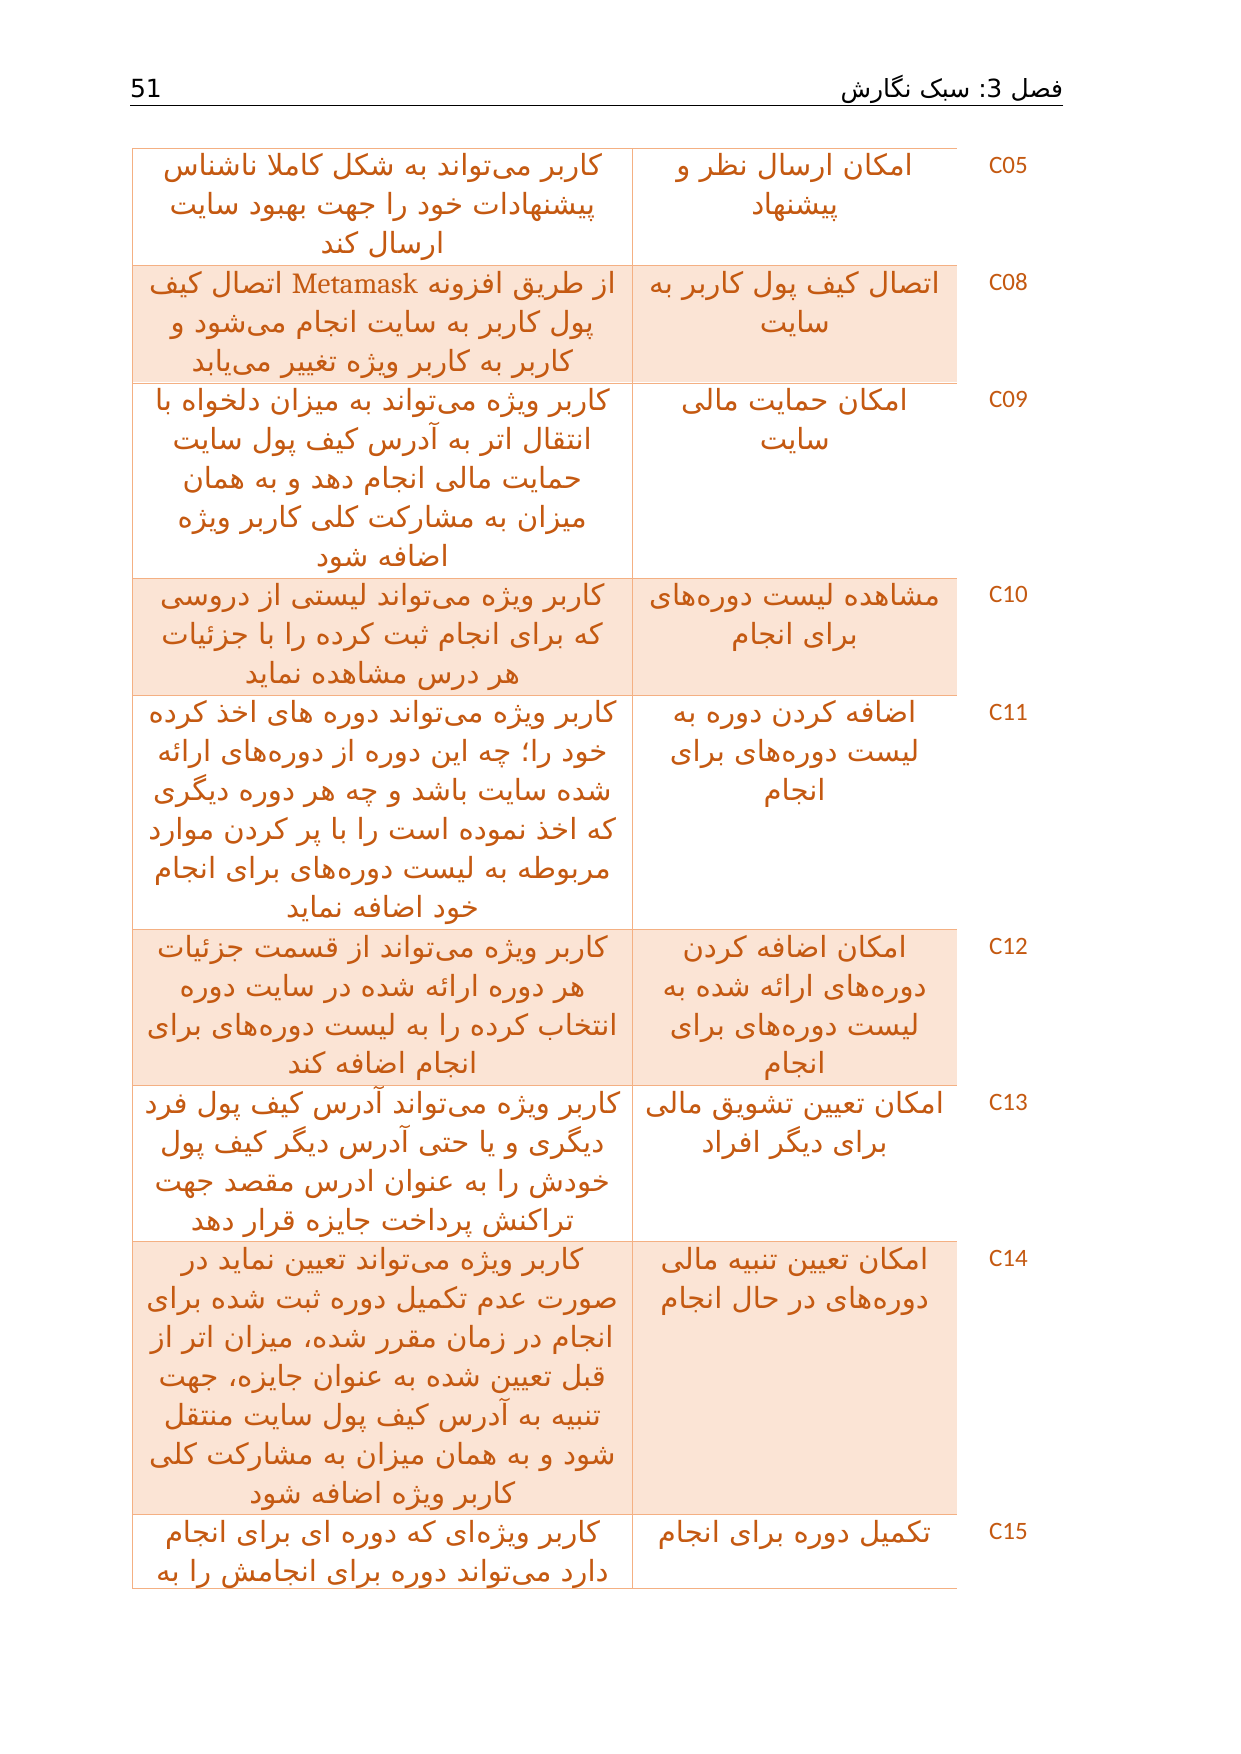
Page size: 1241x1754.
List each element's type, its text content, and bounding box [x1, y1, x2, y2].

table_cell C14 [957, 1241, 1060, 1514]
table_cell C09 [957, 383, 1060, 578]
table_cell کاربر ویژه می‌تواند آدرس کیف پول فرد دیگری و یا حتی آدرس دیگر کیف پول خودش را به عنوان ادرس مقصد جهت تراکنش پرداخت جایزه قرار دهد [133, 1086, 632, 1241]
table_cell از طریق افزونه Metamask اتصال کیف پول کاربر به سایت انجام می‌شود و کاربر به کاربر ویژه تغییر می‌یابد [133, 266, 632, 382]
table_cell C08 [957, 265, 1060, 382]
table_cell امکان تعیین تشویق مالی برای دیگر افراد [633, 1086, 957, 1241]
table_cell کاربر ویژه‌ می‌تواند از قسمت جزئیات هر دوره ارائه شده در سایت دوره انتخاب کرده را به لیست دوره‌های برای انجام اضافه کند [133, 930, 632, 1085]
table_cell اضافه کردن دوره‌ به لیست دوره‌های برای انجام [633, 696, 957, 929]
table_cell امکان ارسال نظر و پیشنهاد [633, 149, 957, 265]
table_cell امکان تعیین تنبیه مالی دوره‌های در حال انجام [633, 1242, 957, 1514]
table_cell C15 [957, 1514, 1060, 1588]
table_cell C12 [957, 929, 1060, 1085]
table_cell امکان اضافه کردن دوره‌های ارائه شده به لیست دوره‌های برای انجام [633, 930, 957, 1085]
table_cell اتصال کیف پول کاربر به سایت [633, 266, 957, 382]
table_cell کاربر ویژه‌ای که دوره ای برای انجام دارد می‌تواند دوره برای انجامش را به حالت تکمیل شده تغییر دهد [133, 1515, 632, 1588]
table_cell امکان حمایت مالی سایت [633, 384, 957, 578]
table_cell کاربر ویژه‌ می‌تواند تعیین نماید در صورت عدم تکمیل دوره ثبت شده برای انجام در زمان مقرر شده، میزان اتر از قبل تعیین شده به عنوان جایزه، جهت تنبیه به آدرس کیف پول سایت منتقل شود و به همان میزان به مشارکت کلی کاربر ویژه اضافه شود [133, 1242, 632, 1514]
table_cell کاربر ویژه می‌تواند دوره های اخذ کرده خود را؛ چه این دوره از دوره‌های ارائه شده سایت باشد و چه هر دوره دیگری که اخذ نموده است را با پر کردن موارد مربوطه به لیست دوره‌های برای انجام خود اضافه نماید [133, 696, 632, 929]
table_cell C05 [957, 148, 1060, 265]
table_cell کاربر ویژه می‌تواند لیستی از دروسی که برای انجام ثبت کرده را با جزئیات هر درس مشاهده نماید [133, 579, 632, 695]
table_cell کاربر ویژه می‌تواند به میزان دلخواه با انتقال اتر به آدرس کیف پول سایت حمایت مالی انجام دهد و به همان میزان به مشارکت کلی کاربر ویژه اضافه شود [133, 384, 632, 578]
table_cell مشاهده لیست دوره‌های برای انجام [633, 579, 957, 695]
table_cell تکمیل دوره برای انجام [633, 1515, 957, 1588]
table_cell C10 [957, 578, 1060, 695]
table_cell کاربر می‌تواند به شکل کاملا ناشناس پیشنهادات خود را جهت بهبود سایت ارسال کند [133, 149, 632, 265]
table_cell C11 [957, 695, 1060, 929]
table_cell C13 [957, 1085, 1060, 1241]
